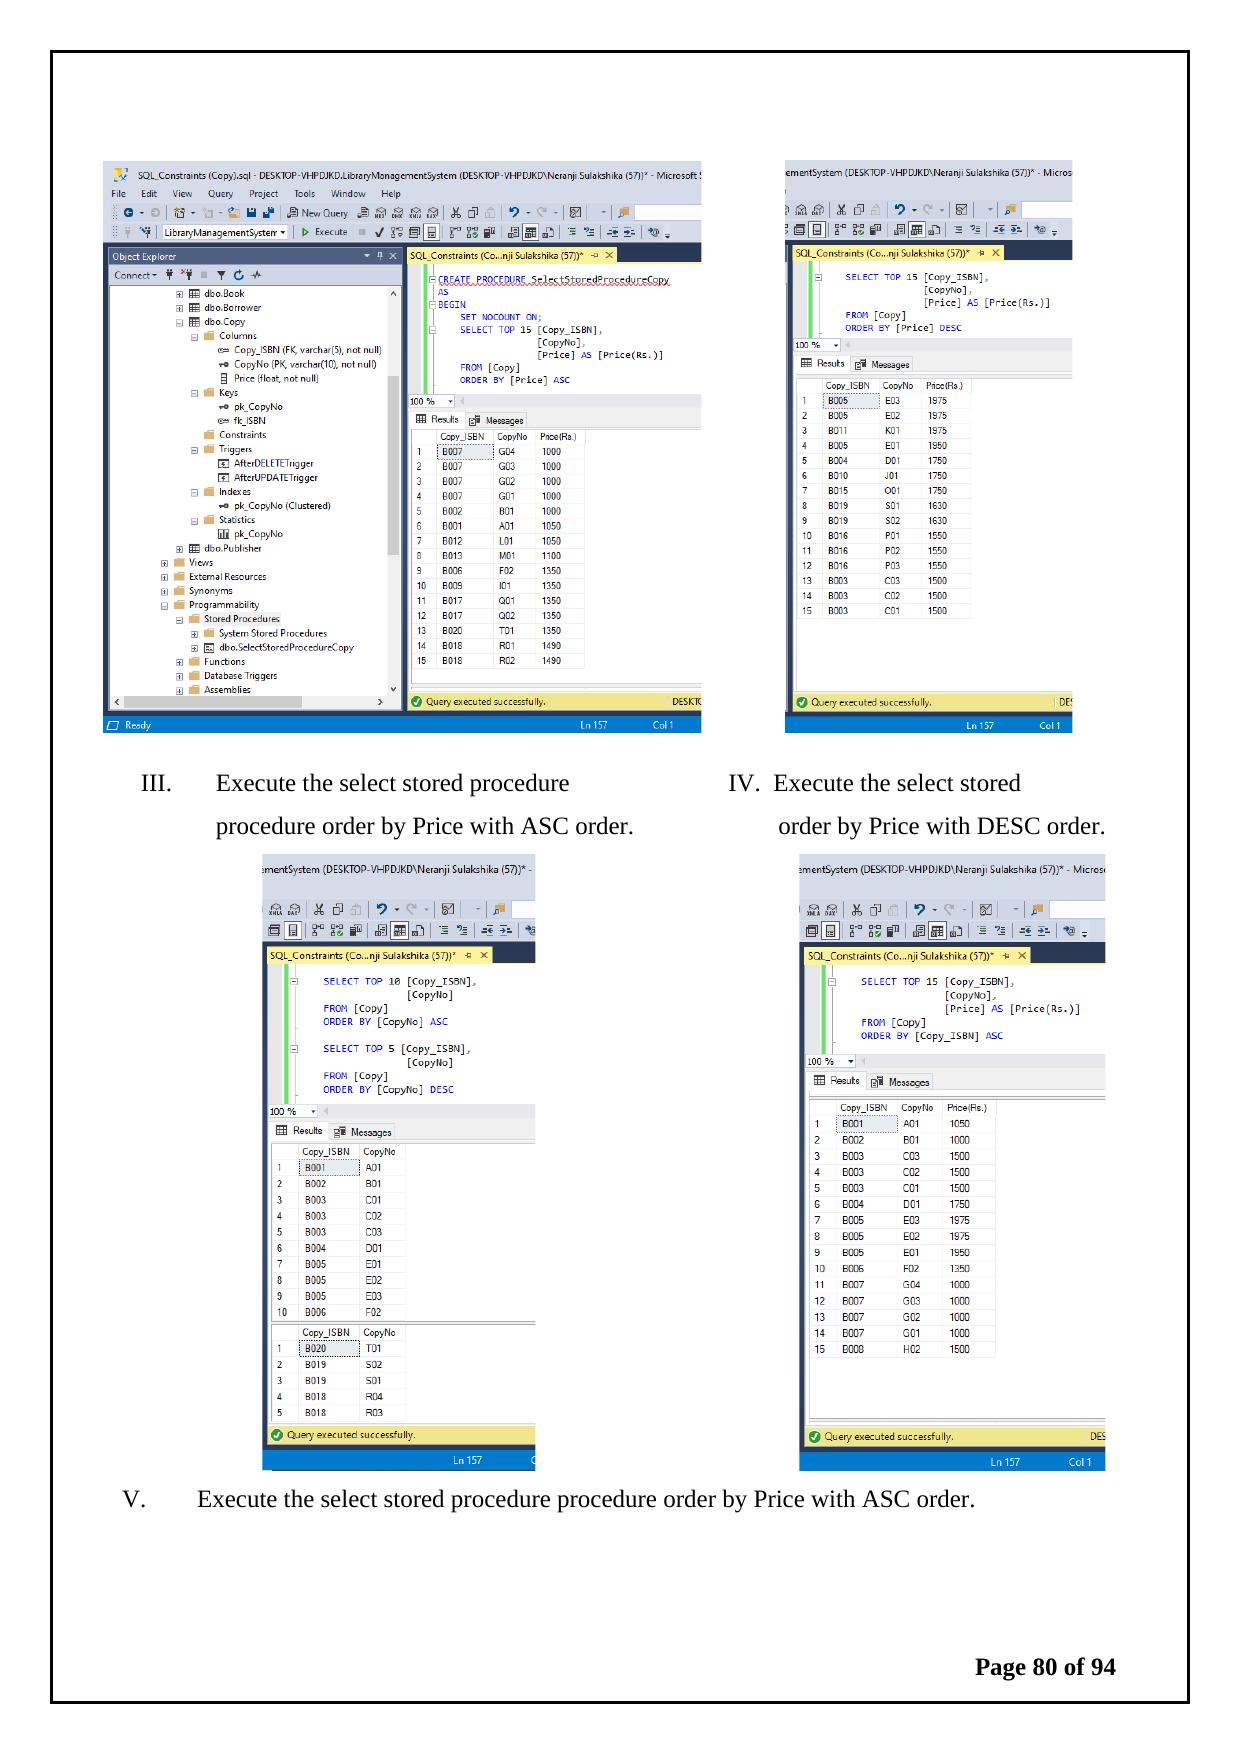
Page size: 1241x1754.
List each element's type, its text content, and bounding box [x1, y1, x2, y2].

list Execute the select stored procedure procedure order by Price with ASC order. [122, 1484, 1116, 1513]
picture [785, 160, 1073, 733]
picture [103, 161, 702, 733]
picture [262, 854, 536, 1471]
picture [799, 854, 1106, 1471]
list Execute the select stored procedure IV. Execute the select stored procedure order by Price with ASC order. order by Price with DESC order. [141, 768, 1116, 840]
